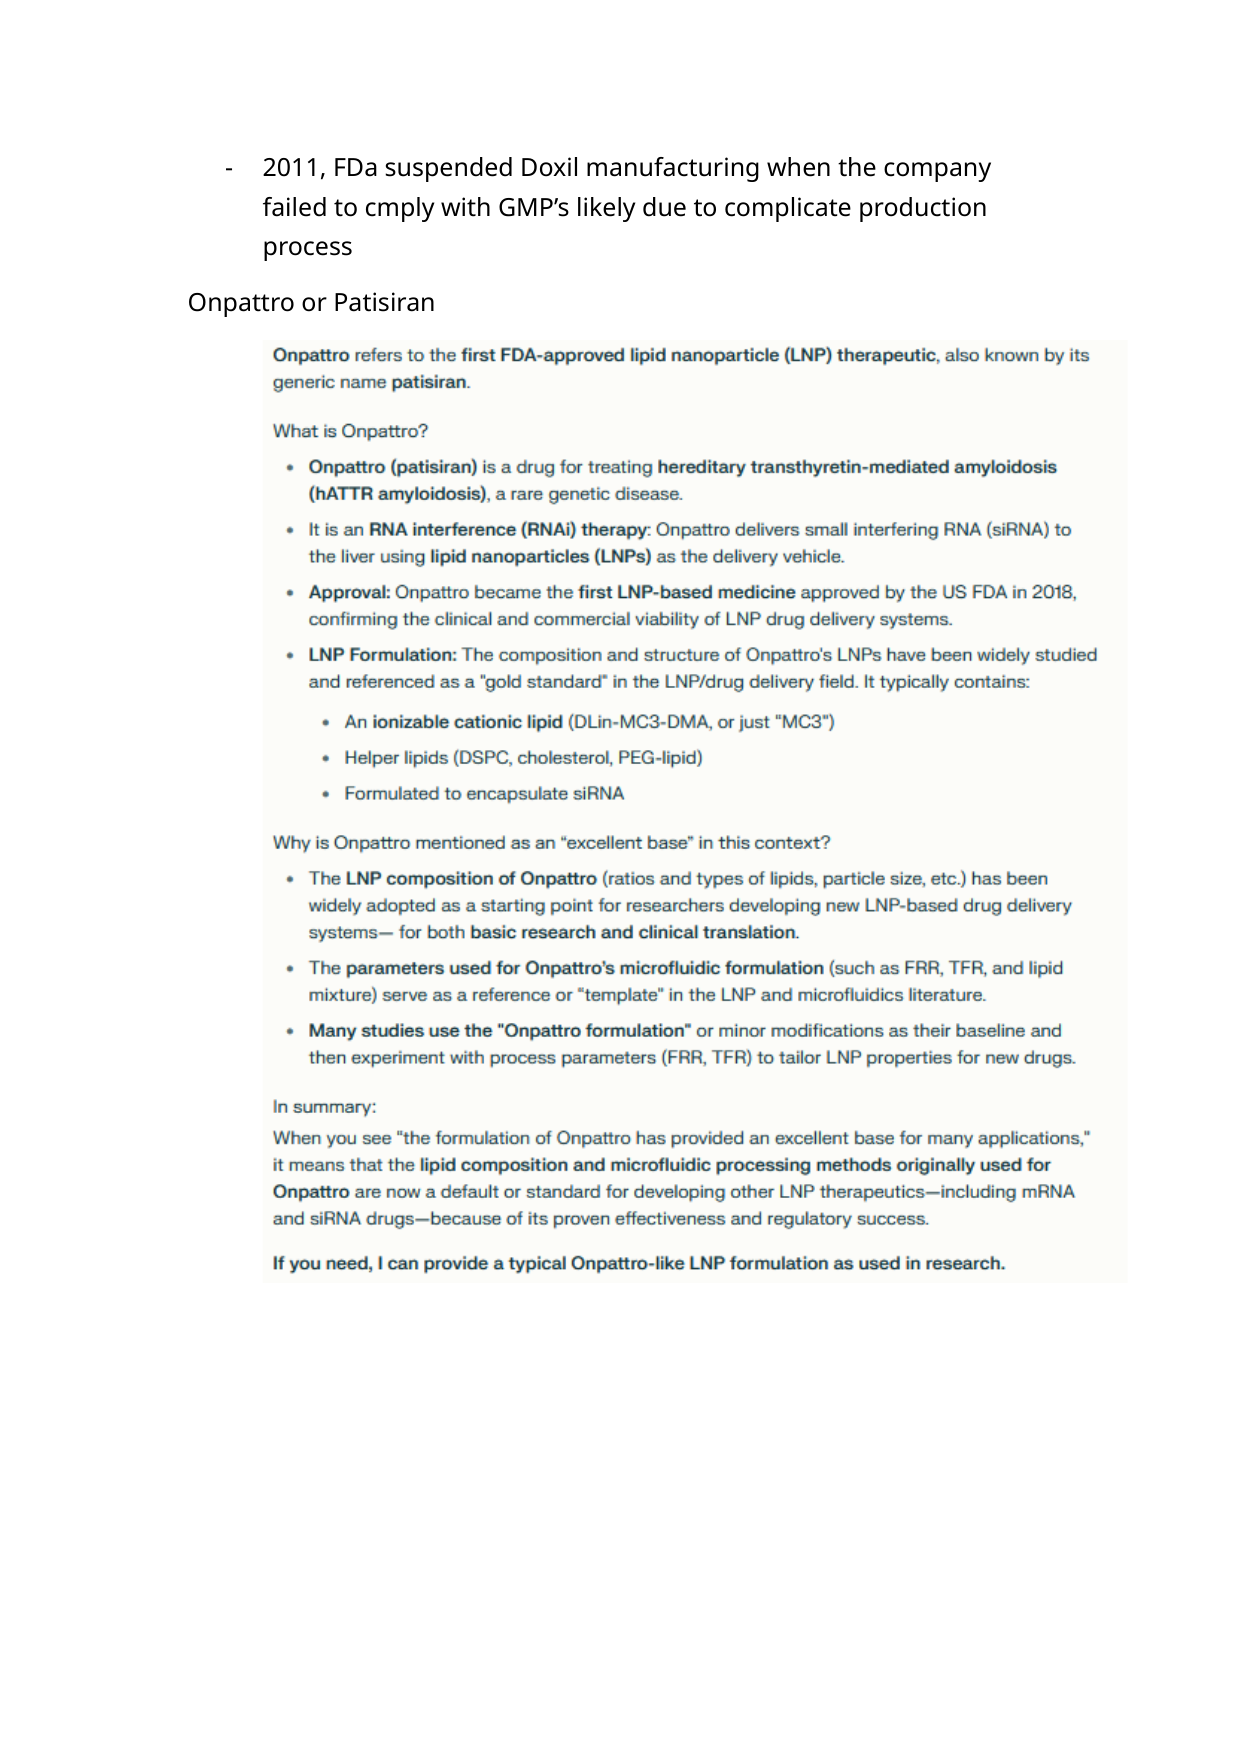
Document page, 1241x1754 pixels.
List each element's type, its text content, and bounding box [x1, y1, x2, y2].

picture [262, 340, 1128, 1283]
text Onpattro or Patisiran [187, 284, 1053, 318]
list 2011, FDa suspended Doxil manufacturing when the company failed to cmply with GMP’s likely due to complicate production process [225, 150, 1053, 262]
